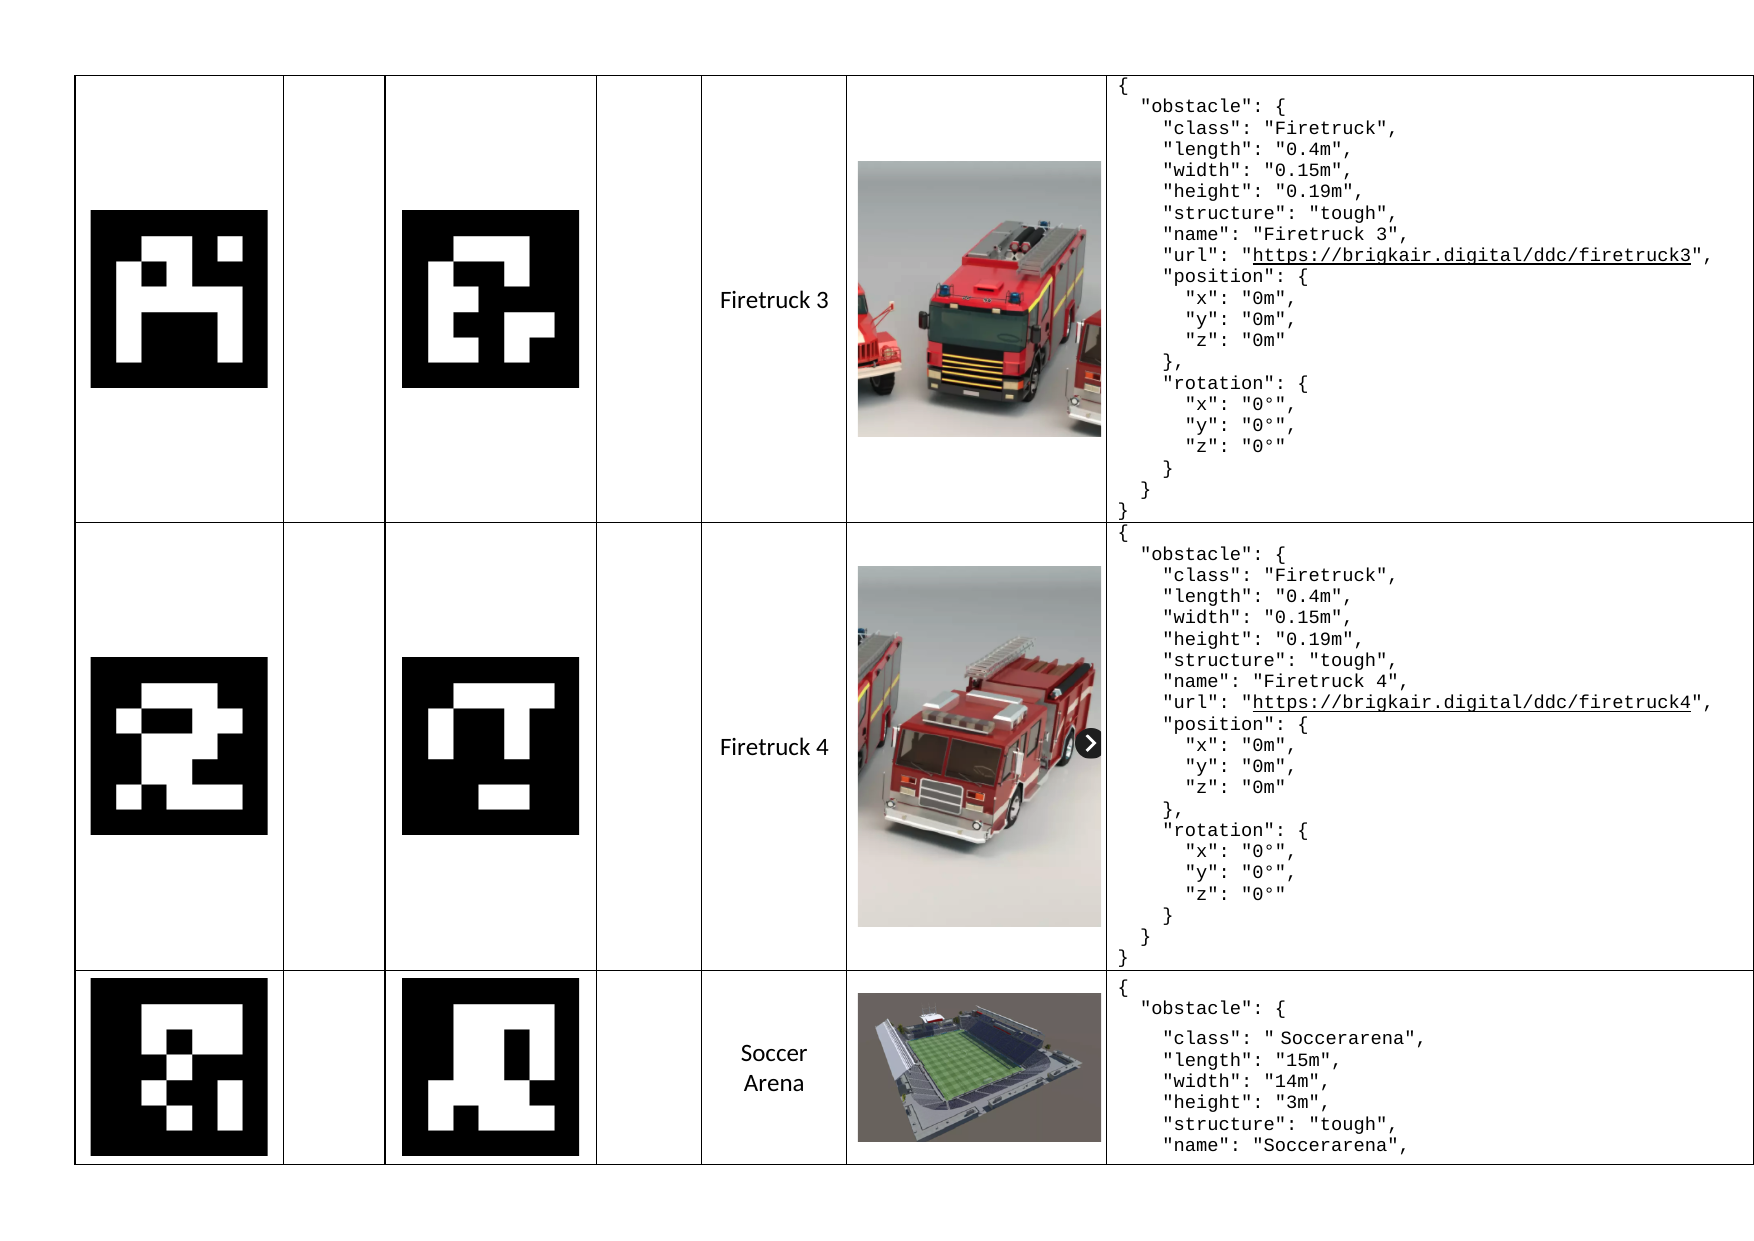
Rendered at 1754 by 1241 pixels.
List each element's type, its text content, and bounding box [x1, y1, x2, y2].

table_cell [386, 76, 596, 522]
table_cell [1107, 971, 1753, 1164]
picture [402, 657, 580, 835]
picture [402, 210, 580, 388]
table_cell [386, 971, 596, 1164]
table_cell [597, 523, 701, 969]
picture [857, 161, 1102, 437]
picture [90, 657, 268, 835]
table_cell [847, 971, 1106, 1164]
table_cell [76, 523, 283, 969]
picture [90, 210, 268, 388]
table_cell [76, 76, 283, 522]
table_cell [284, 523, 384, 969]
table_cell { "obstacle": { "class": "Firetruck", "length": "0.4m", "width": "0.15m", "height": "0.19m", "structure": "tough", "name": "Firetruck 3", "url": "https://brigkair.digital/ddc/firetruck3", "position": { "x": "0m", "y": "0m", "z": "0m" }, "rotation": { "x": "0°", "y": "0°", "z": "0°" } } } [1107, 76, 1753, 522]
picture [402, 978, 580, 1156]
table_cell [76, 971, 283, 1164]
picture [857, 993, 1102, 1142]
table_cell Soccer Arena [702, 971, 846, 1164]
picture [90, 978, 268, 1156]
table_cell [597, 971, 701, 1164]
table_cell [597, 76, 701, 522]
table_cell Firetruck 4 [702, 523, 846, 969]
table_cell Firetruck 3 [702, 76, 846, 522]
table_cell [847, 523, 1106, 969]
table_cell [847, 76, 1106, 522]
picture [857, 566, 1102, 927]
table_cell [284, 971, 384, 1164]
table_cell [386, 523, 596, 969]
table_cell [284, 76, 384, 522]
table_cell { "obstacle": { "class": "Firetruck", "length": "0.4m", "width": "0.15m", "height": "0.19m", "structure": "tough", "name": "Firetruck 4", "url": "https://brigkair.digital/ddc/firetruck4", "position": { "x": "0m", "y": "0m", "z": "0m" }, "rotation": { "x": "0°", "y": "0°", "z": "0°" } } } [1107, 523, 1753, 969]
